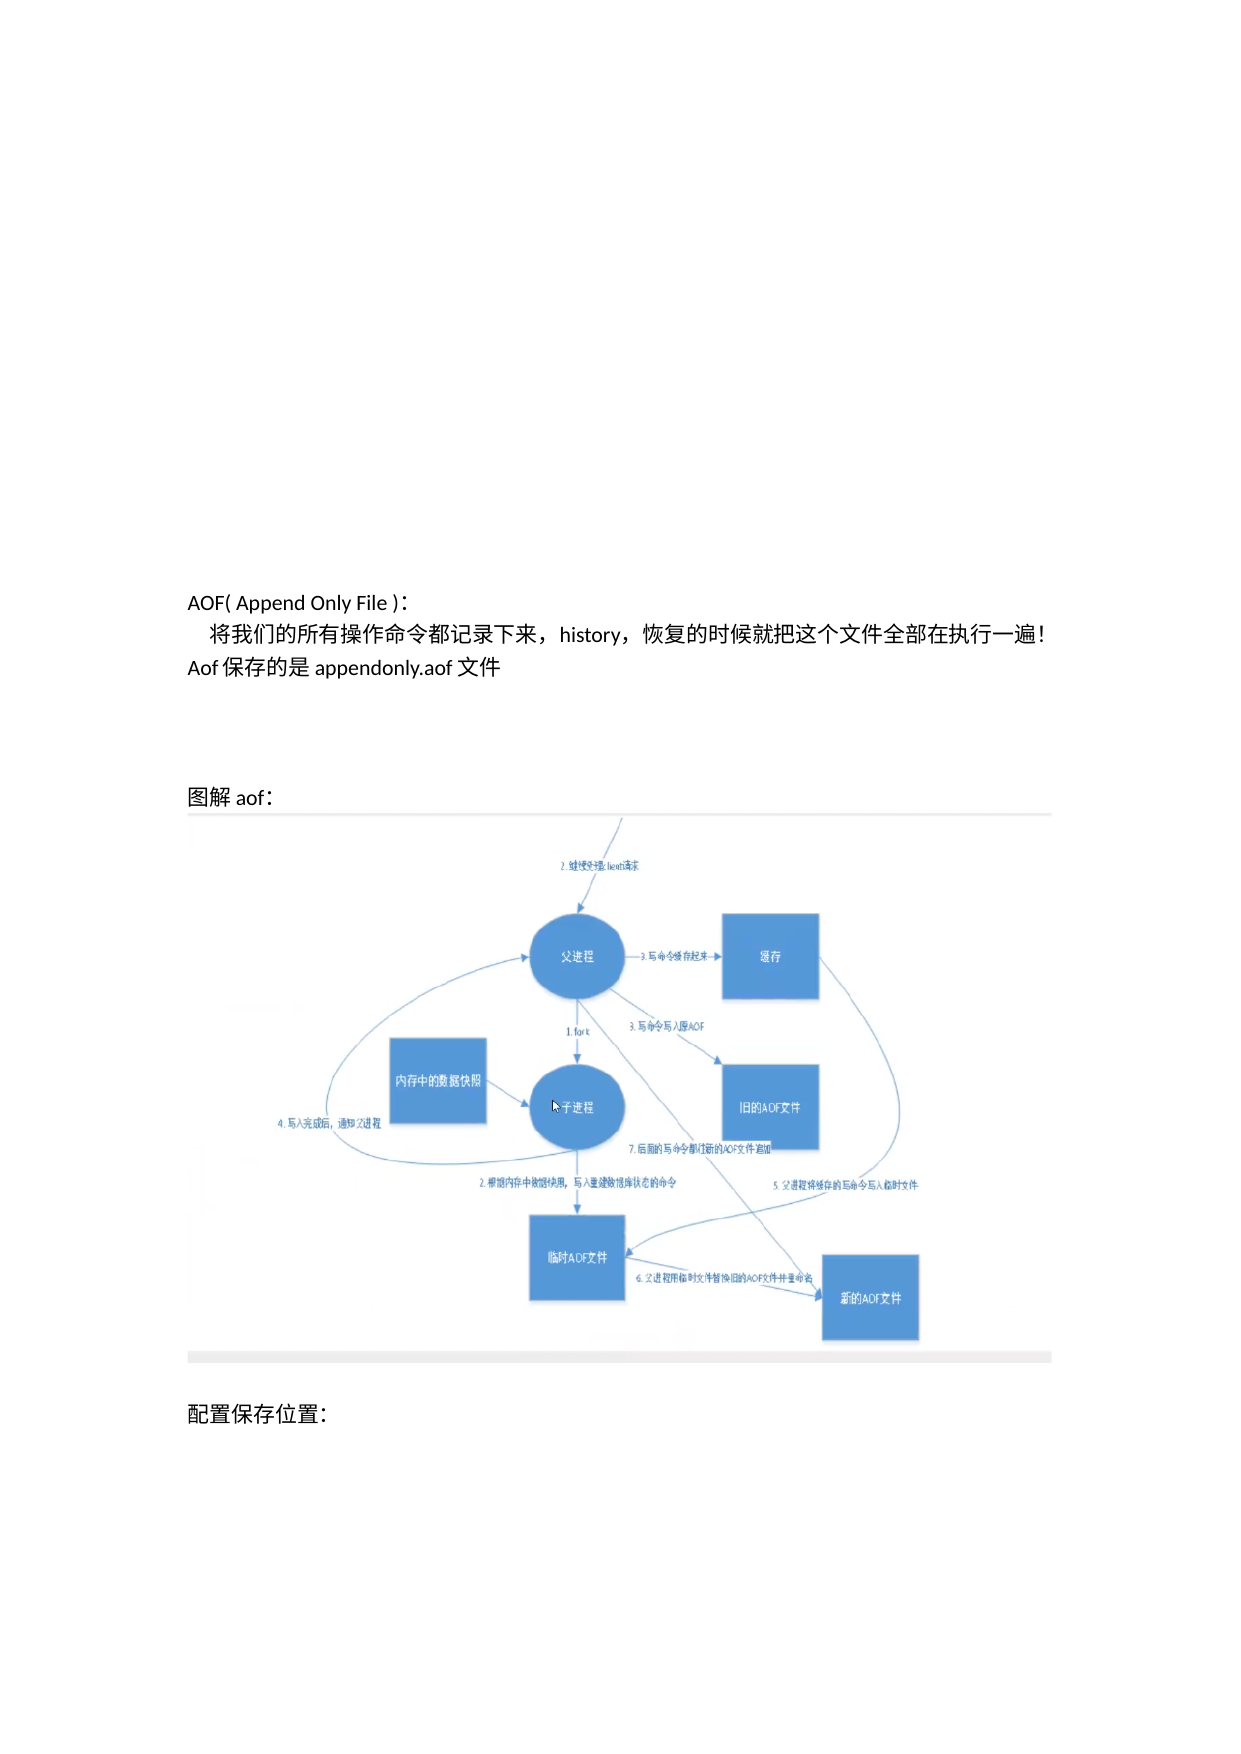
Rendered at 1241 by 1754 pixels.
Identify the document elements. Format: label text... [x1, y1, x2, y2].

list 将我们的所有操作命令都记录下来，history，恢复的时候就把这个文件全部在执行一遍！ [187, 617, 1053, 649]
list Aof保存的是appendonly.aof 文件 [187, 649, 1053, 682]
list 配置保存位置： [187, 1397, 1053, 1429]
list AOF( Append Only File )： [187, 584, 1053, 617]
list 图解aof： [187, 779, 1053, 812]
picture [187, 813, 1052, 1363]
